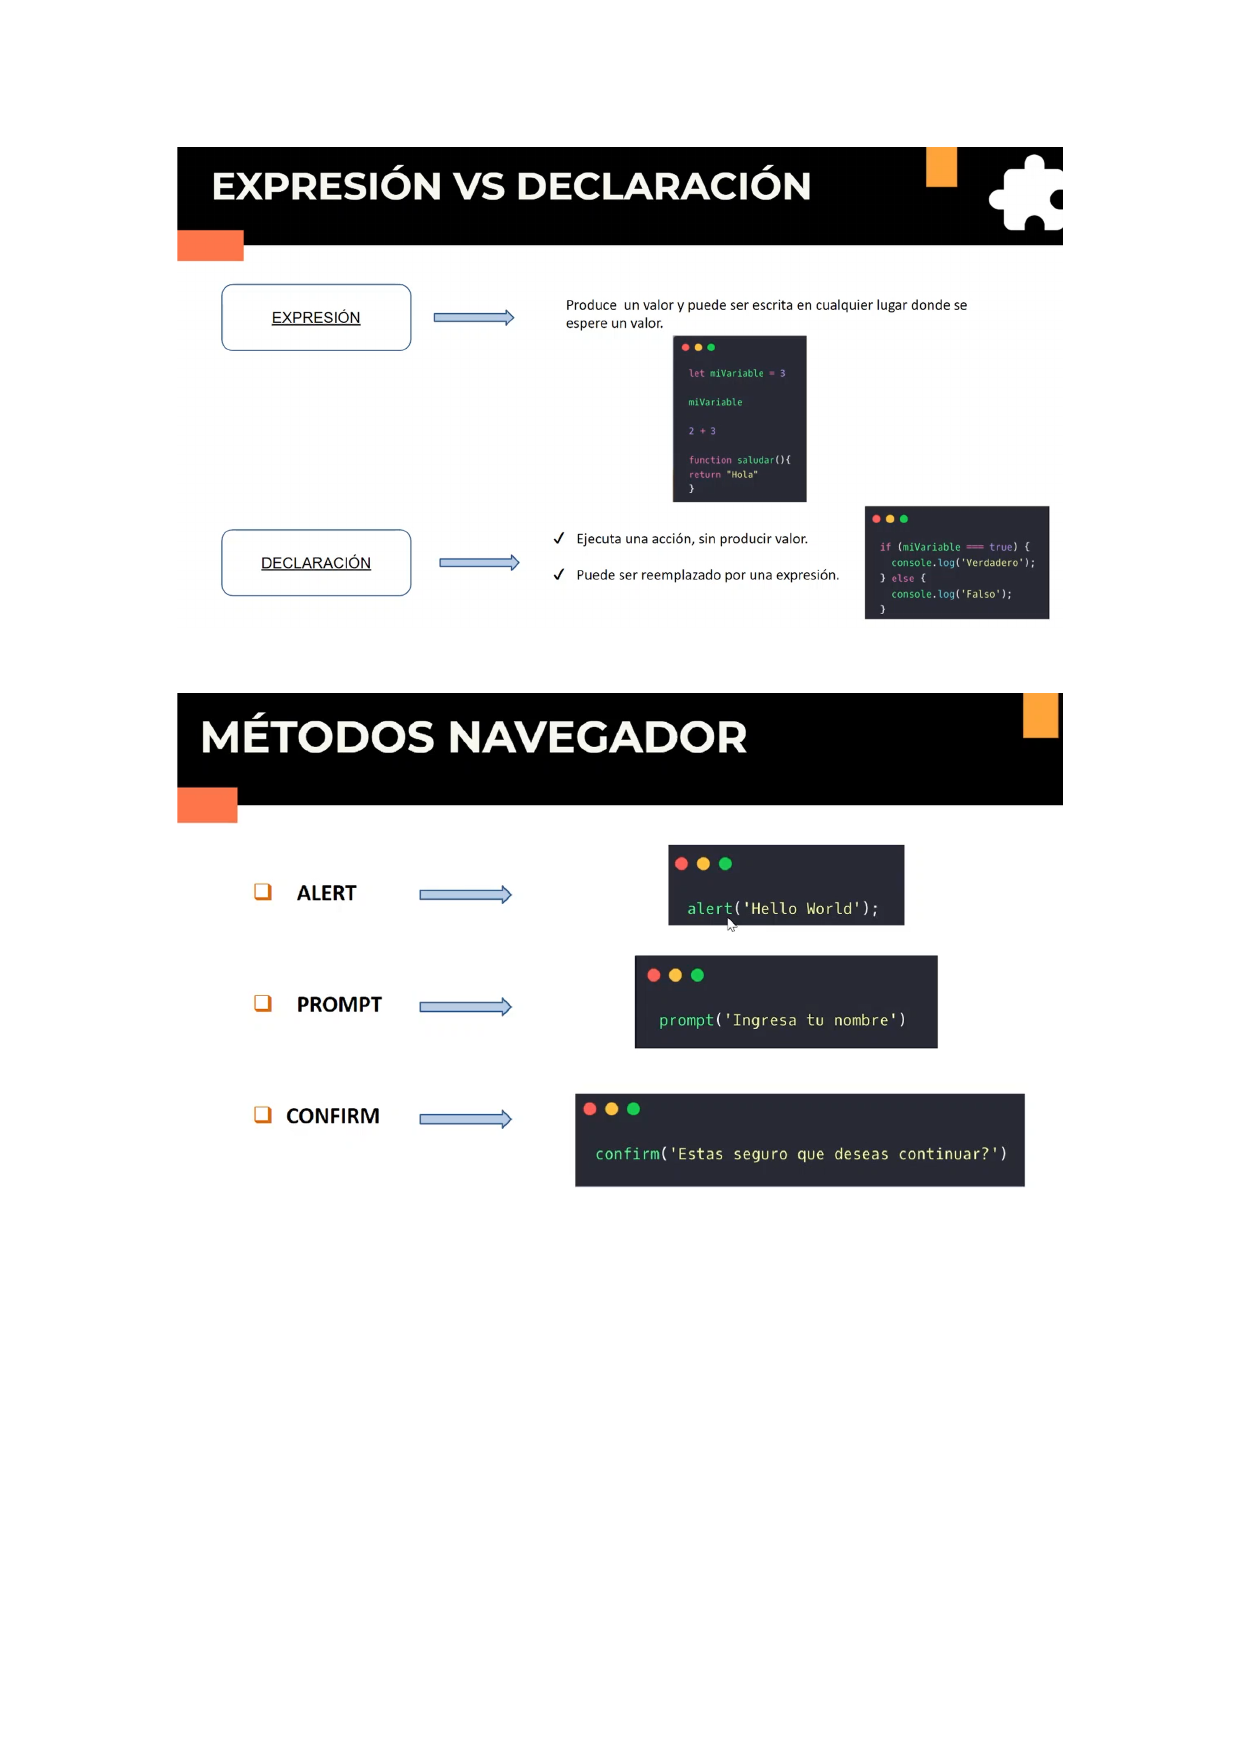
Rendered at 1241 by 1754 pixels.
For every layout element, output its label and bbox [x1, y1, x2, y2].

picture [177, 147, 1063, 628]
picture [177, 693, 1063, 1216]
